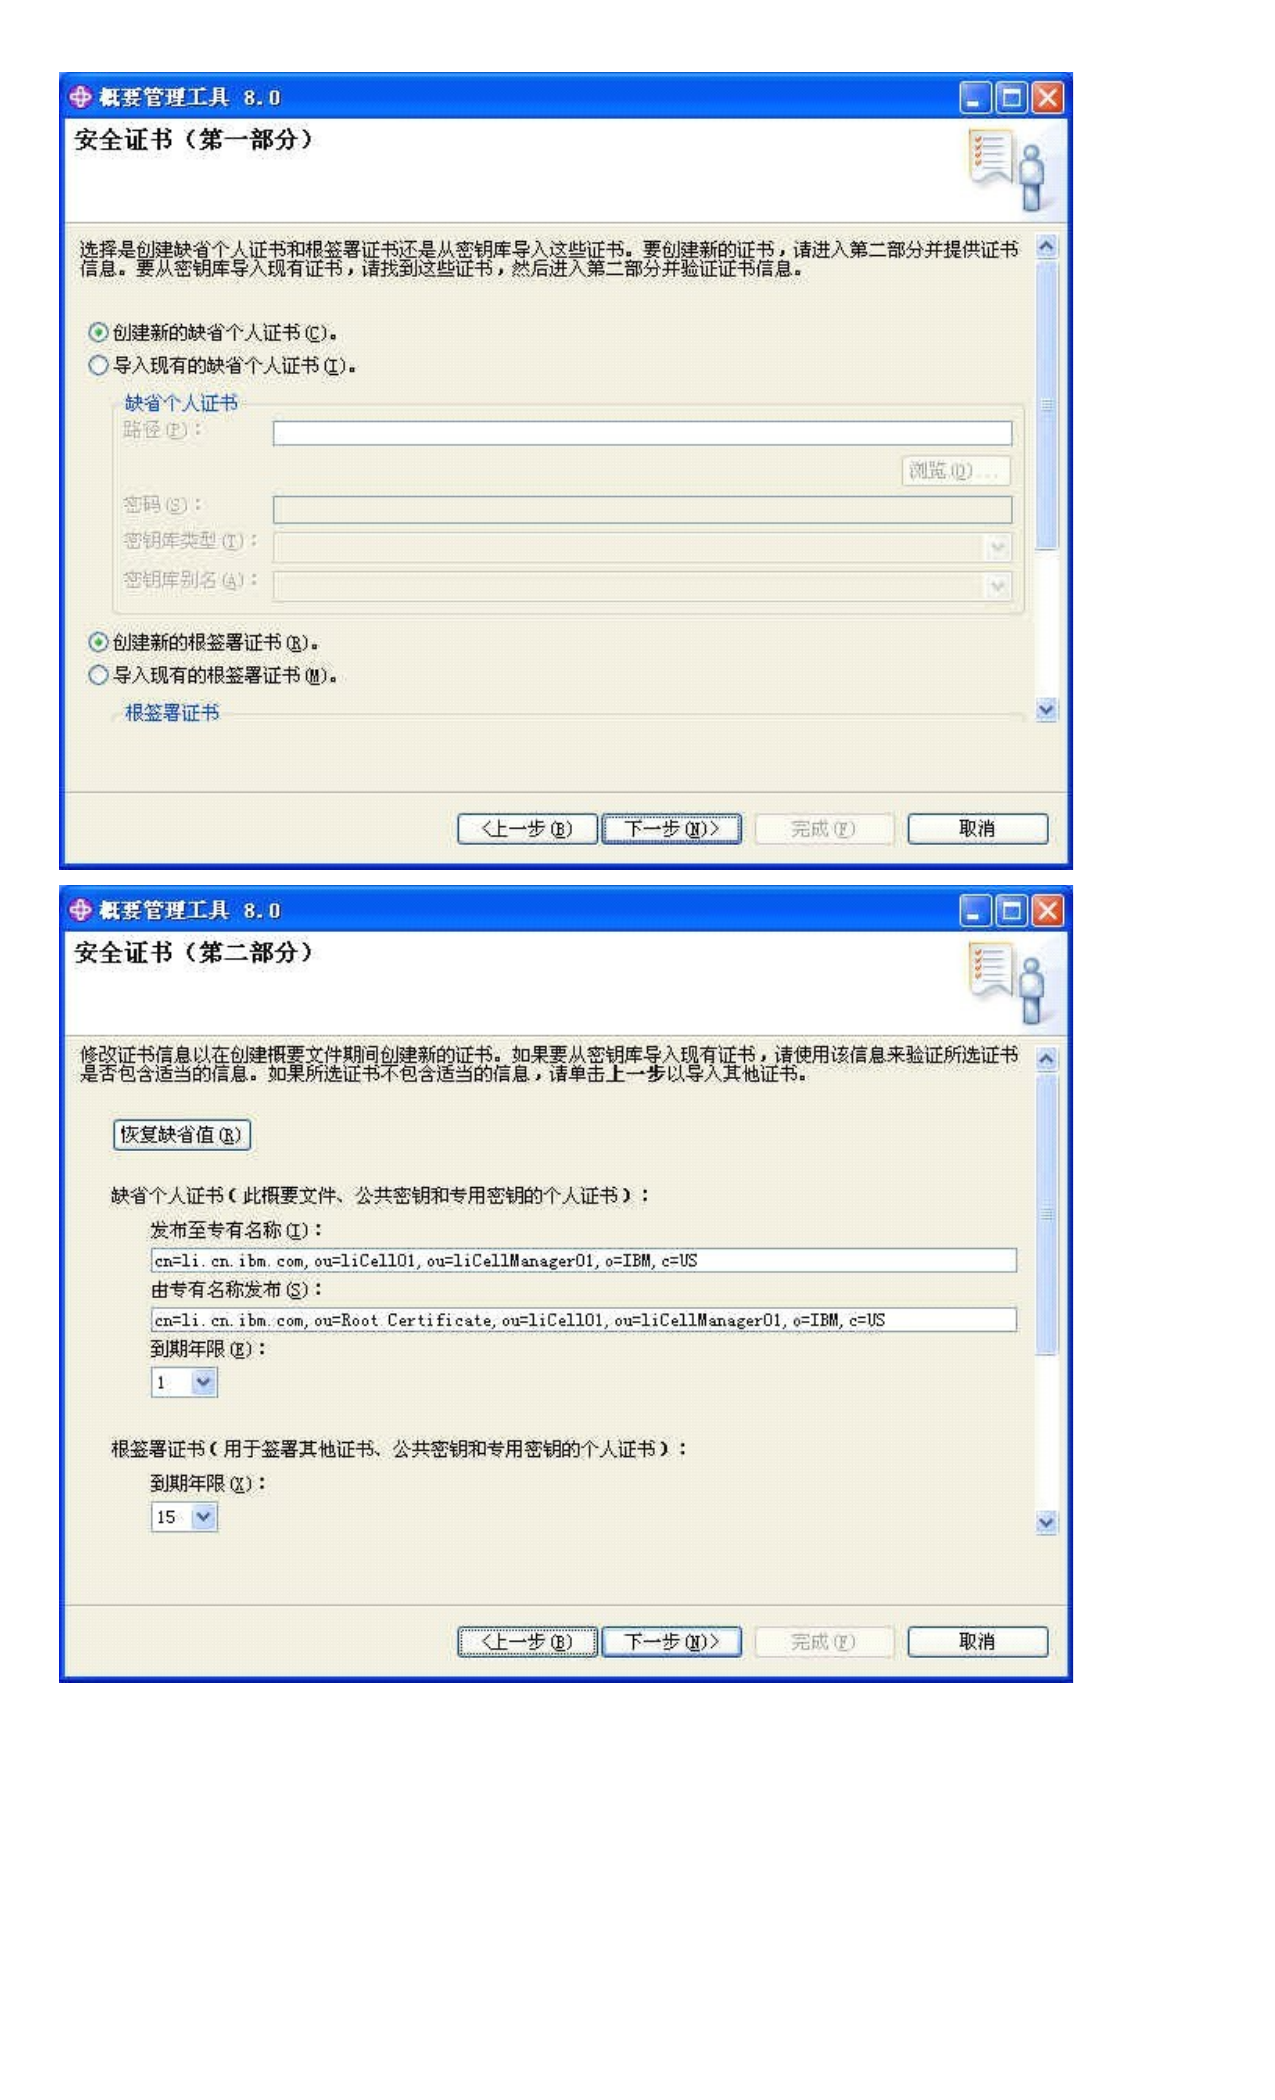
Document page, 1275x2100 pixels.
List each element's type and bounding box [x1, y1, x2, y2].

text [59, 73, 1216, 1698]
picture [59, 885, 1074, 1683]
picture [59, 72, 1074, 870]
